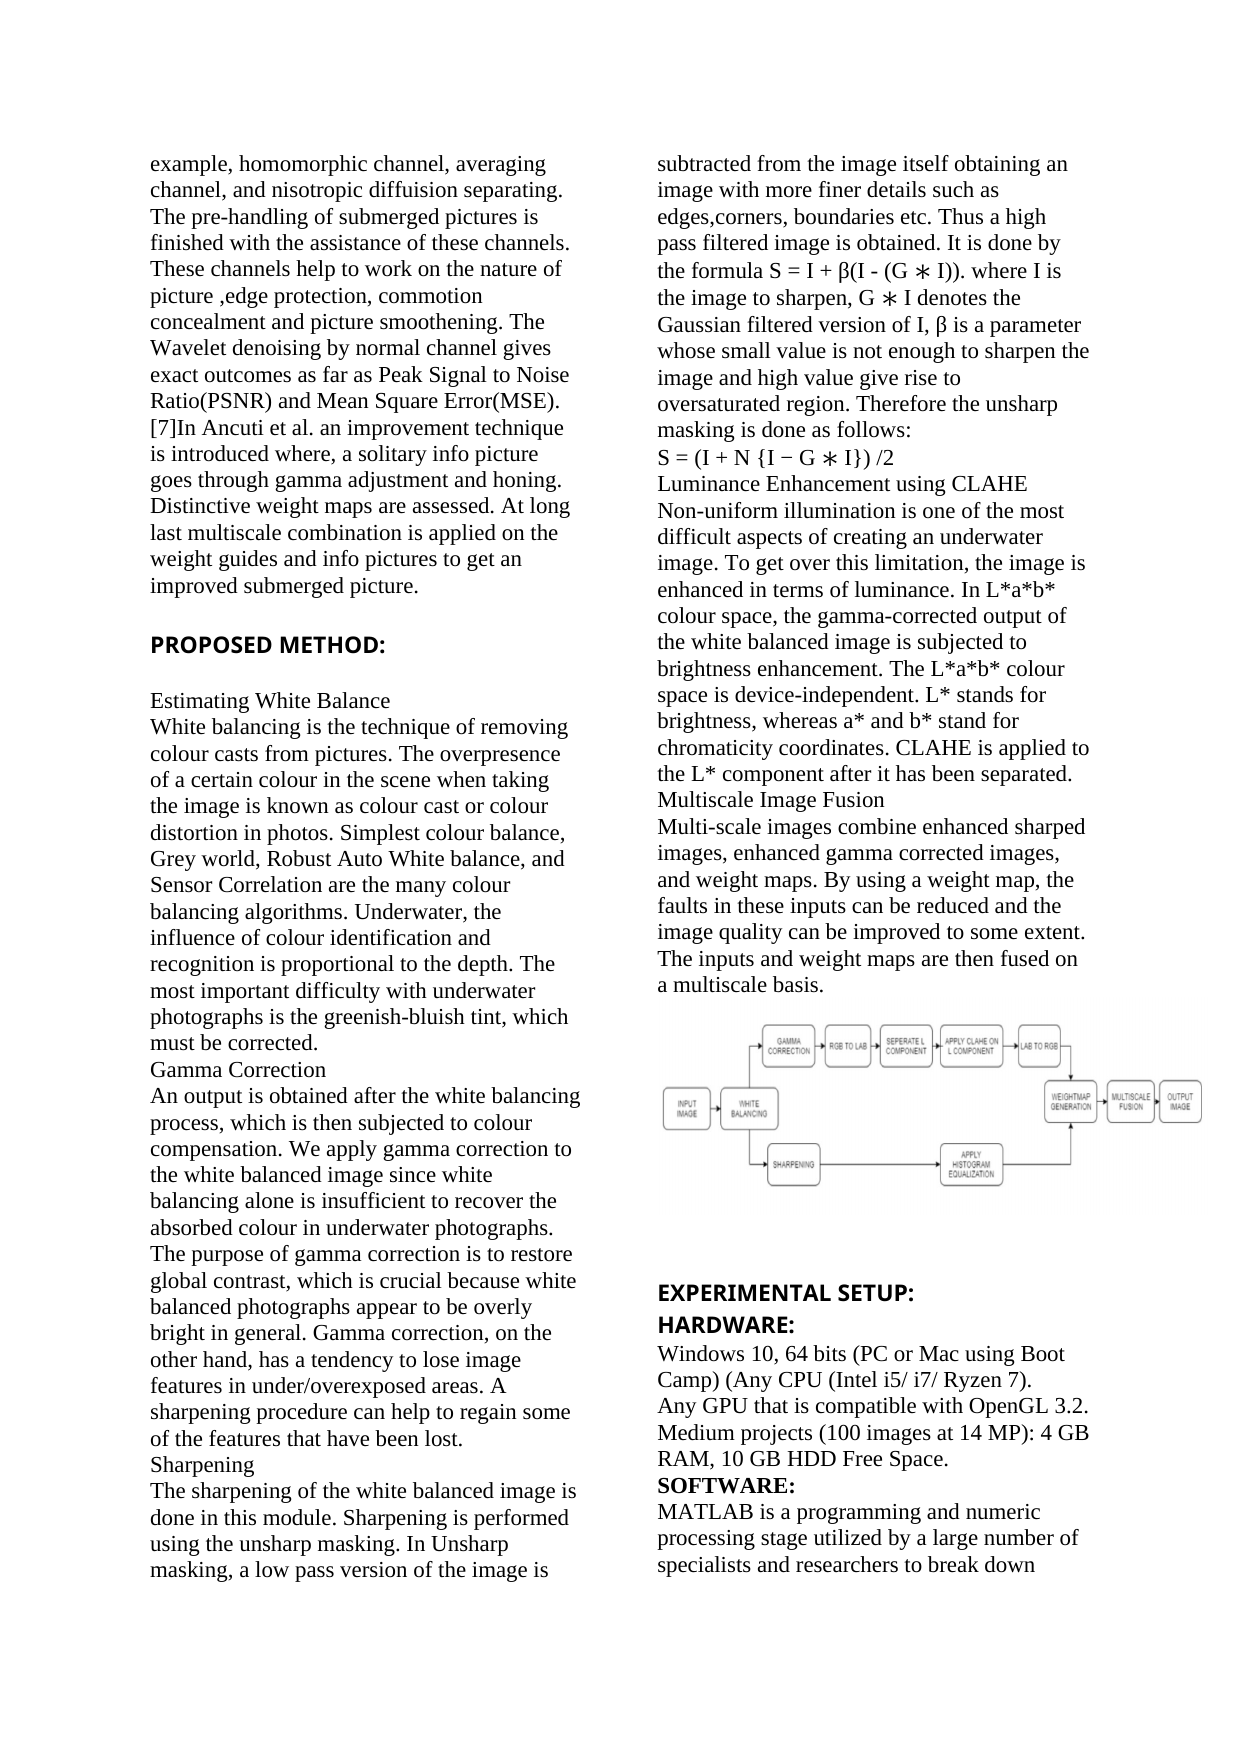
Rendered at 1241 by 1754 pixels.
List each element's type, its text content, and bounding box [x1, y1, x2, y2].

text Any GPU that is compatible with OpenGL 3.2. [657, 1393, 1090, 1419]
picture [657, 997, 1210, 1215]
text Multi-scale images combine enhanced sharped images, enhanced gamma corrected images, and weight maps. By using a weight map, the faults in these inputs can be reduced and the image quality can be improved to some extent. The inputs and weight maps are then fused on a multiscale basis. [657, 813, 1090, 997]
text Multiscale Image Fusion [657, 787, 1090, 813]
text Non-uniform illumination is one of the most difficult aspects of creating an underwater image. To get over this limitation, the image is enhanced in terms of luminance. In L*a*b* colour space, the gamma-corrected output of the white balanced image is subjected to brightness enhancement. The L*a*b* colour space is device-independent. L* stands for brightness, whereas a* and b* stand for chromaticity coordinates. CLAHE is applied to the L* component after it has been separated. [657, 497, 1090, 787]
text Estimating White Balance [150, 687, 583, 713]
text EXPERIMENTAL SETUP: [657, 1277, 1090, 1309]
text The sharpening of the white balanced image is done in this module. Sharpening is performed using the unsharp masking. In Unsharp masking, a low pass version of the image is subtracted from the image itself obtaining an image with more finer details such as edges,corners, boundaries etc. Thus a high pass filtered image is obtained. It is done by the formula S = I + β(I - (G ∗ I)). where I is the image to sharpen, G ∗ I denotes the Gaussian filtered version of I, β is a parameter whose small value is not enough to sharpen the image and high value give rise to oversaturated region. Therefore the unsharp masking is done as follows: [657, 150, 1090, 443]
text Windows 10, 64 bits (PC or Mac using Boot Camp) (Any CPU (Intel i5/ i7/ Ryzen 7). [657, 1340, 1090, 1393]
text S = (I + N {I − G ∗ I}) /2 [657, 443, 1090, 470]
text Medium projects (100 images at 14 MP): 4 GB RAM, 10 GB HDD Free Space. [657, 1419, 1090, 1472]
text SOFTWARE: [657, 1472, 1090, 1498]
text An output is obtained after the white balancing process, which is then subjected to colour compensation. We apply gamma correction to the white balanced image since white balancing alone is insufficient to recover the absorbed colour in underwater photographs. The purpose of gamma correction is to restore global contrast, which is crucial because white balanced photographs appear to be overly bright in general. Gamma correction, on the other hand, has a tendency to lose image features in under/overexposed areas. A sharpening procedure can help to regain some of the features that have been lost. [150, 1082, 583, 1451]
text White balancing is the technique of removing colour casts from pictures. The overpresence of a certain colour in the scene when taking the image is known as colour cast or colour distortion in photos. Simplest colour balance, Grey world, Robust Auto White balance, and Sensor Correlation are the many colour balancing algorithms. Underwater, the influence of colour identification and recognition is proportional to the depth. The most important difficulty with underwater photographs is the greenish-bluish tint, which must be corrected. [150, 713, 583, 1056]
text Luminance Enhancement using CLAHE [657, 470, 1090, 497]
text Gamma Correction [150, 1056, 583, 1082]
text The sharpening of the white balanced image is done in this module. Sharpening is performed using the unsharp masking. In Unsharp masking, a low pass version of the image is subtracted from the image itself obtaining an image with more finer details such as edges,corners, boundaries etc. Thus a high pass filtered image is obtained. It is done by the formula S = I + β(I - (G ∗ I)). where I is the image to sharpen, G ∗ I denotes the Gaussian filtered version of I, β is a parameter whose small value is not enough to sharpen the image and high value give rise to oversaturated region. Therefore the unsharp masking is done as follows: [150, 1477, 583, 1583]
text PROPOSED METHOD: [150, 629, 583, 661]
text Sharpening [150, 1451, 583, 1477]
text HARDWARE: [657, 1309, 1090, 1340]
